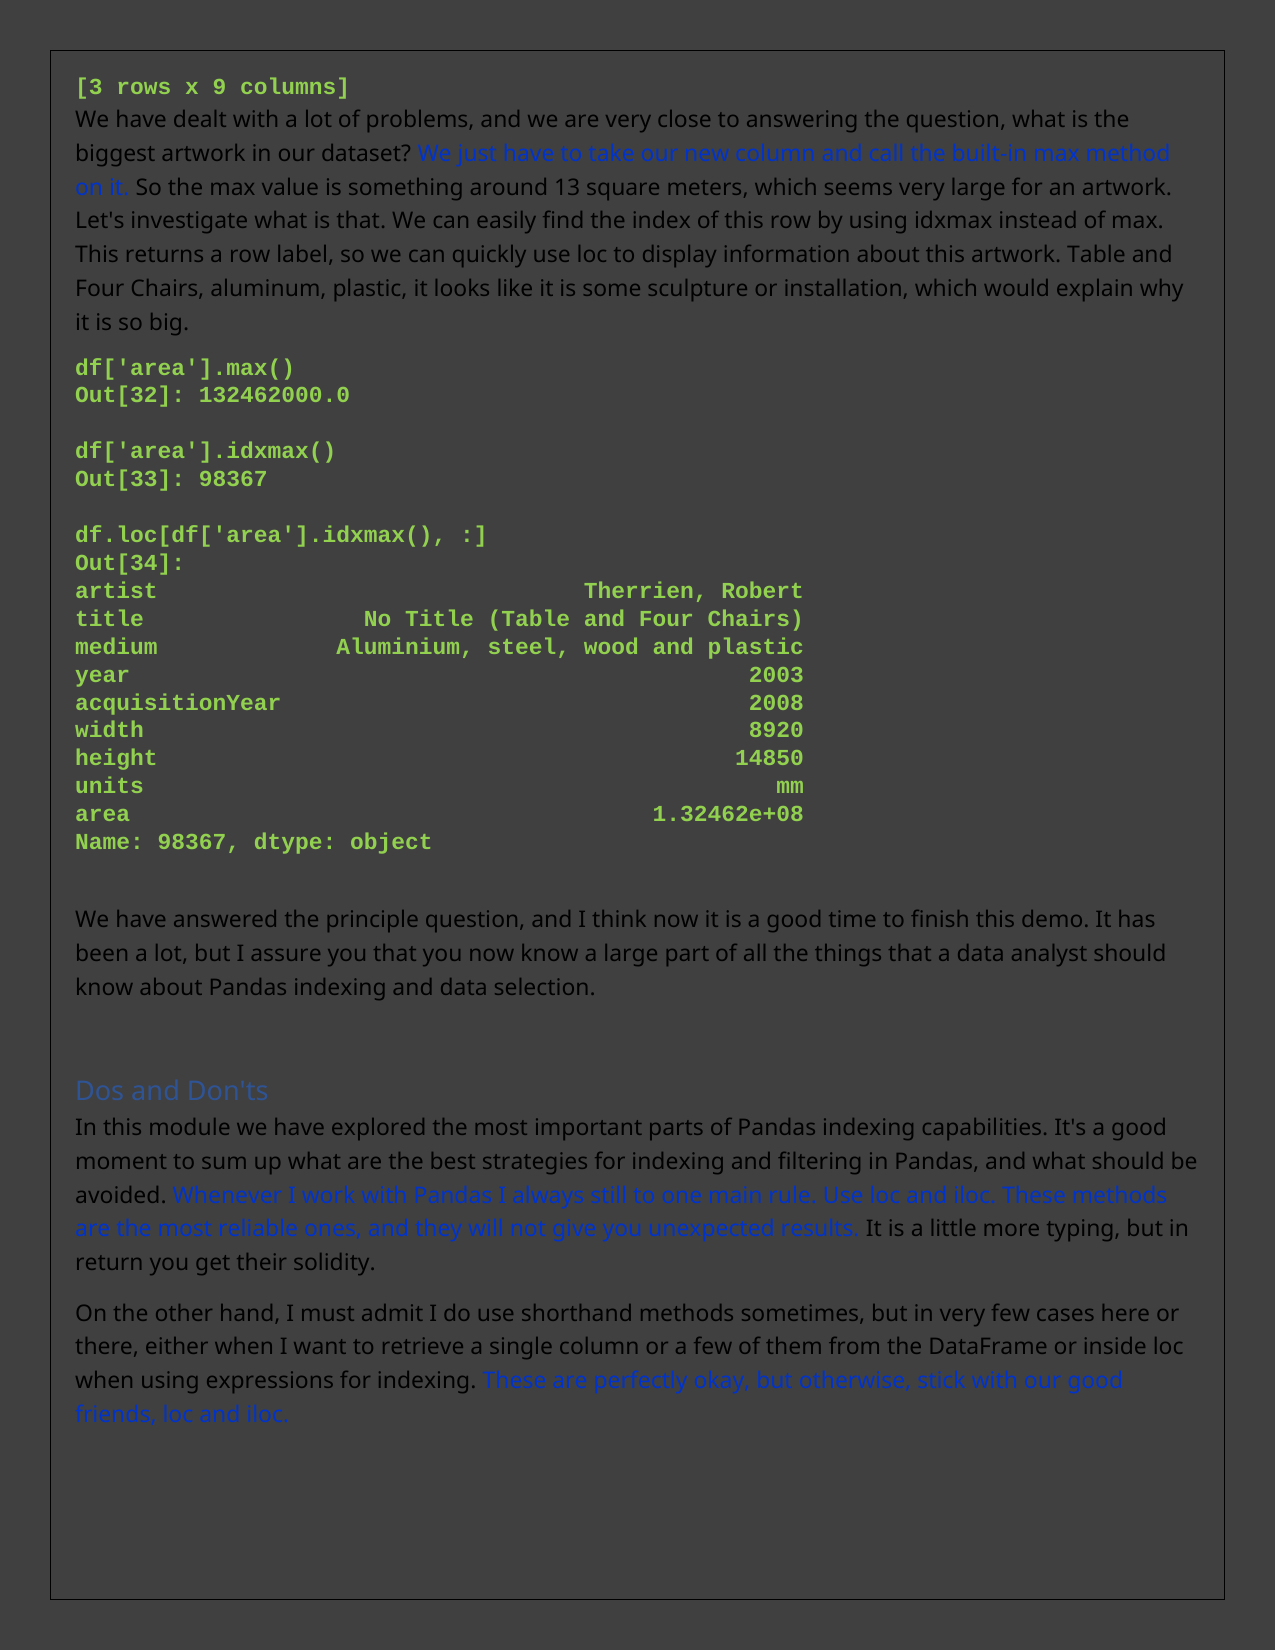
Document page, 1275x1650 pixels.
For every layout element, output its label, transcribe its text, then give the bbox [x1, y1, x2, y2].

text Out[33]: 98367 [75, 467, 1200, 493]
text width 8920 [75, 719, 1200, 745]
text medium Aluminium, steel, wood and plastic [75, 635, 1200, 661]
text units mm [75, 774, 1200, 801]
text artist Therrien, Robert [75, 579, 1200, 605]
text df['area'].idxmax() [75, 439, 1200, 466]
text acquisitionYear 2008 [75, 691, 1200, 717]
text We have dealt with a lot of problems, and we are very close to answering the question, what is the biggest artwork in our dataset? We just have to take our new column and call the built-in max method on it. So the max value is something around 13 square meters, which seems very large for an artwork. Let's investigate what is that. We can easily find the index of this row by using idxmax instead of max. This returns a row label, so we can quickly use loc to display information about this artwork. Table and Four Chairs, aluminum, plastic, it looks like it is some sculpture or installation, which would explain why it is so big. [75, 103, 1200, 337]
text We have answered the principle question, and I think now it is a good time to finish this demo. It has been a lot, but I assure you that you now know a large part of all the things that a data analyst should know about Pandas indexing and data selection. [75, 903, 1200, 1002]
text [3 rows x 9 columns] [75, 75, 1200, 101]
text Out[34]: [75, 551, 1200, 577]
text year 2003 [75, 663, 1200, 689]
text Out[32]: 132462000.0 [75, 384, 1200, 410]
text area 1.32462e+08 [75, 802, 1200, 828]
text In this module we have explored the most important parts of Pandas indexing capabilities. It's a good moment to sum up what are the best strategies for indexing and filtering in Pandas, and what should be avoided. Whenever I work with Pandas I always still to one main rule. Use loc and iloc. These methods are the most reliable ones, and they will not give you unexpected results. It is a little more typing, but in return you get their solidity. [75, 1111, 1200, 1277]
text height 14850 [75, 747, 1200, 773]
text df.loc[df['area'].idxmax(), :] [75, 523, 1200, 549]
subtitle Dos and Don'ts [75, 1071, 1200, 1108]
text title No Title (Table and Four Chairs) [75, 607, 1200, 633]
text Name: 98367, dtype: object [75, 830, 1200, 856]
text On the other hand, I must admit I do use shorthand methods sometimes, but in very few cases here or there, either when I want to retrieve a single column or a few of them from the DataFrame or inside loc when using expressions for indexing. These are perfectly okay, but otherwise, stick with our good friends, loc and iloc. [75, 1296, 1200, 1429]
text df['area'].max() [75, 356, 1200, 382]
